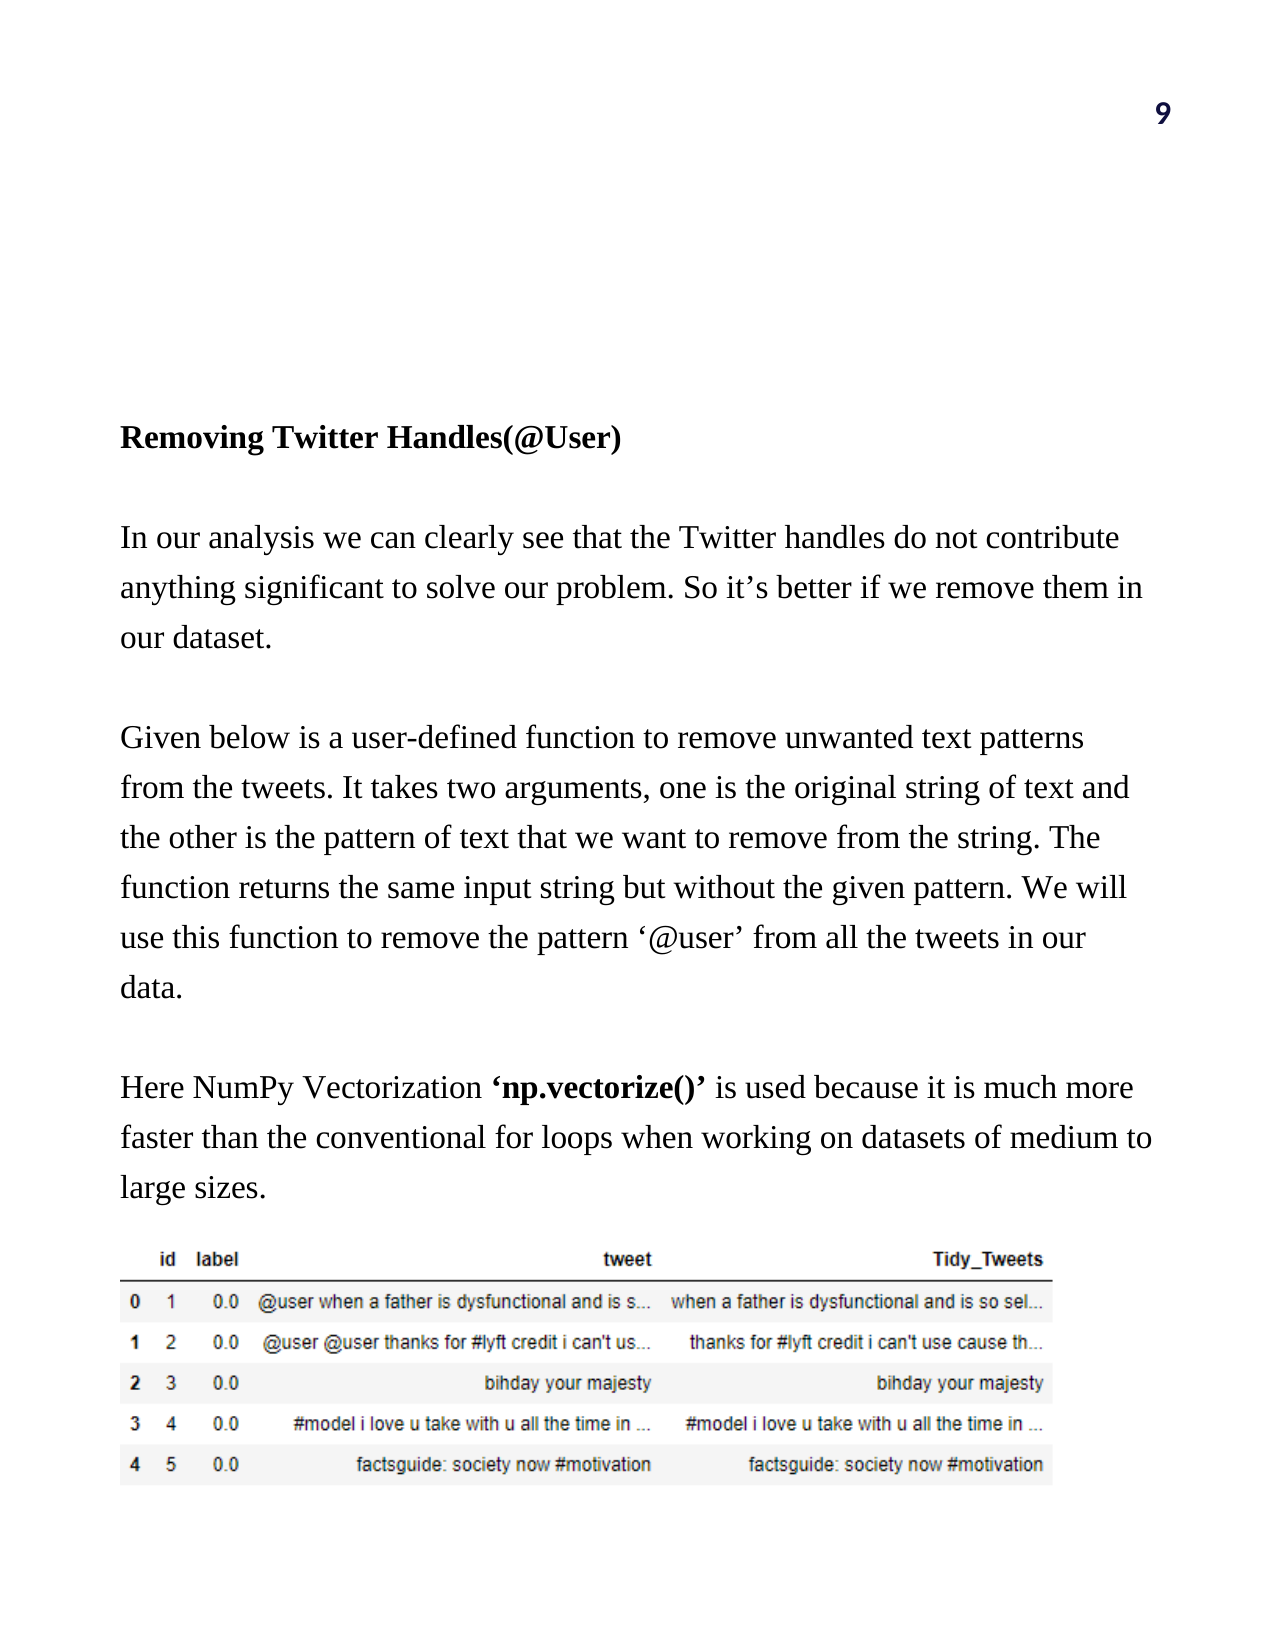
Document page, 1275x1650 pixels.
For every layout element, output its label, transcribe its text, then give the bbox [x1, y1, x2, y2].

text Removing Twitter Handles(@User) [120, 405, 1155, 455]
text Given below is a user-defined function to remove unwanted text patterns from the tweets. It takes two arguments, one is the original string of text and the other is the pattern of text that we want to remove from the string. The function returns the same input string but without the given pattern. We will use this function to remove the pattern ‘@user’ from all the tweets in our data. [120, 705, 1155, 1005]
text In our analysis we can clearly see that the Twitter handles do not contribute anything significant to solve our problem. So it’s better if we remove them in our dataset. [120, 505, 1155, 655]
picture [120, 1238, 1056, 1498]
text Here NumPy Vectorization ‘np.vectorize()’ is used because it is much more faster than the conventional for loops when working on datasets of medium to large sizes. [120, 1055, 1155, 1205]
